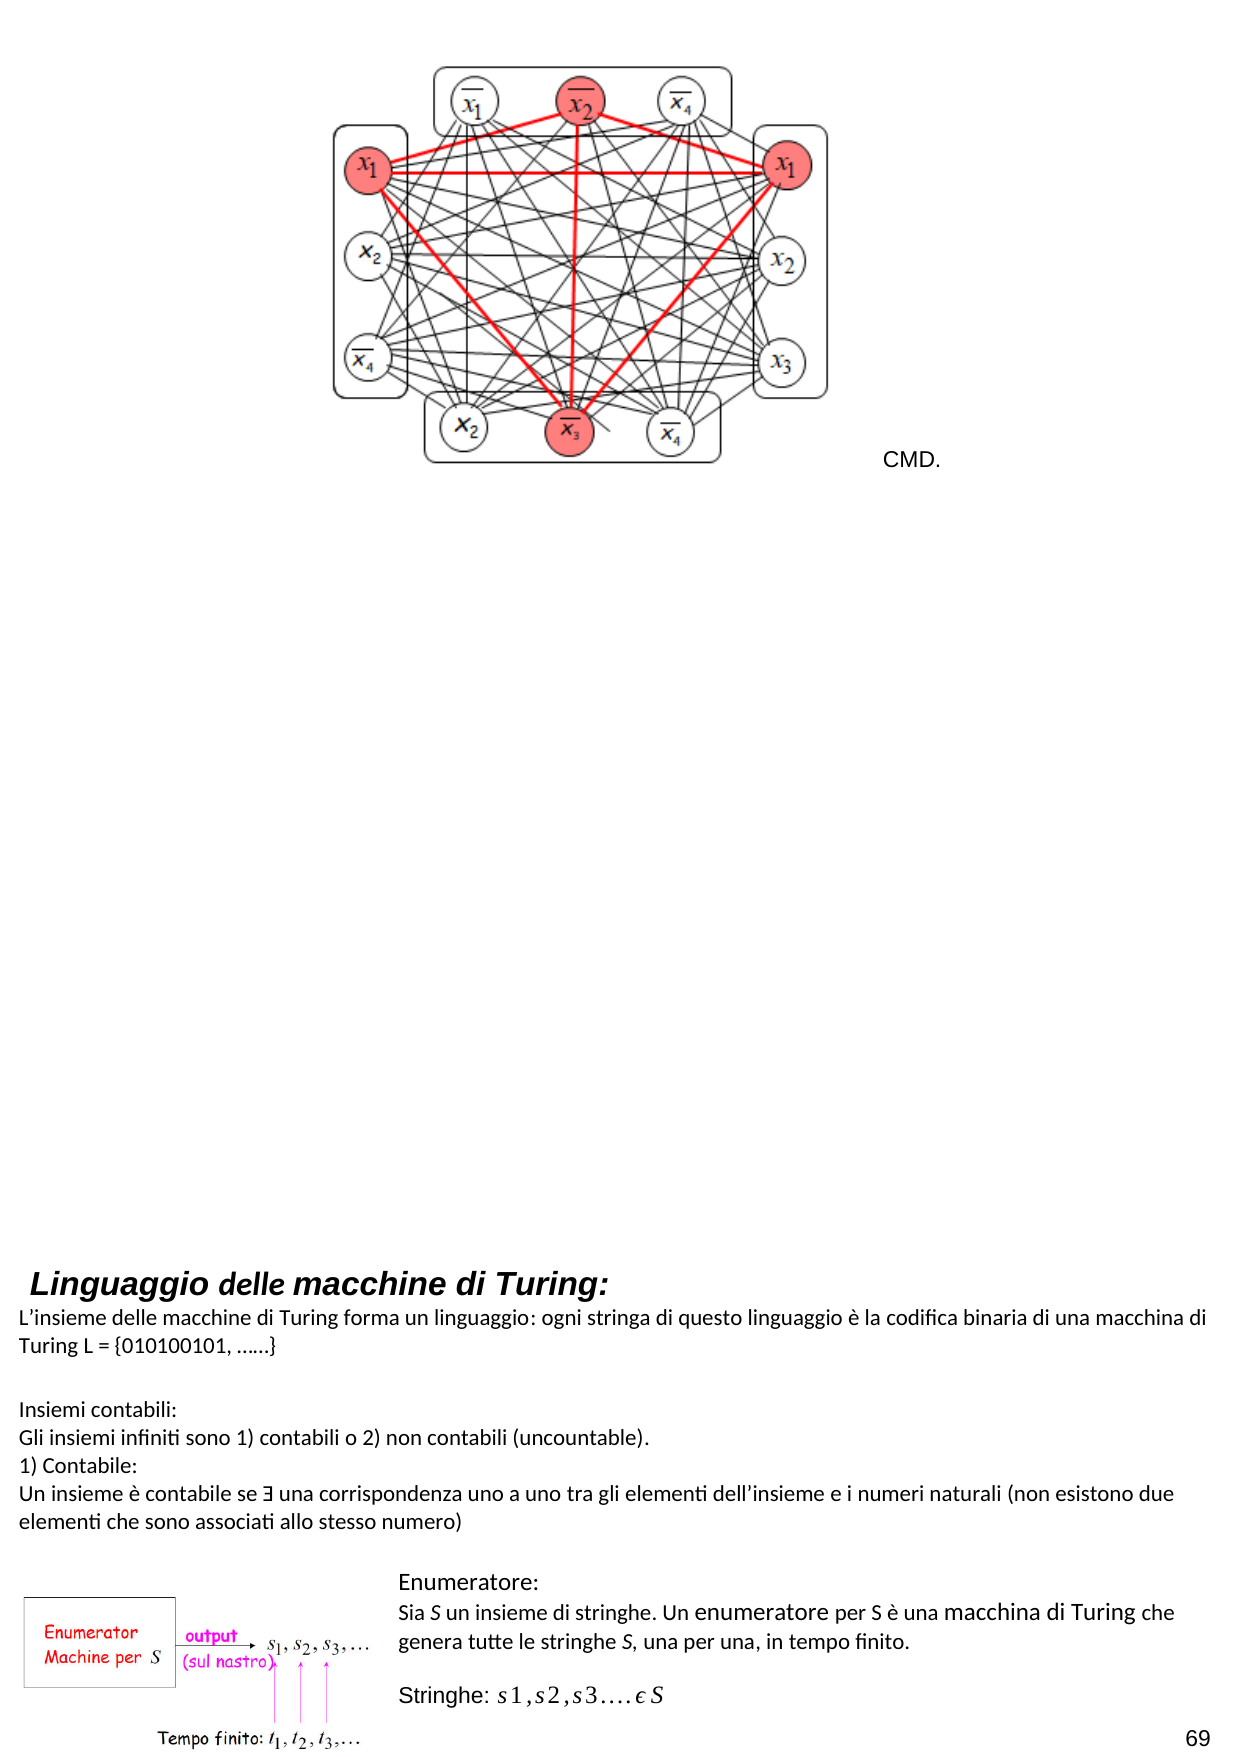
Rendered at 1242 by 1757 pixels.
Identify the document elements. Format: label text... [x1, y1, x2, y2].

text 1) Contabile: [19, 1451, 1225, 1479]
text L’insieme delle macchine di Turing forma un linguaggio: ogni stringa di questo linguaggio è la codifica binaria di una macchina di Turing L = {010100101, ……} [19, 1303, 1225, 1359]
picture [302, 52, 883, 468]
text Sia S un insieme di stringhe. Un enumeratore per S è una macchina di Turing che genera tutte le stringhe S, una per una, in tempo finito. [380, 1596, 1225, 1655]
subtitle Linguaggio delle macchine di Turing: [29, 1263, 1225, 1303]
text Insiemi contabili: [19, 1395, 1225, 1423]
text Un insieme è contabile se Ǝ una corrispondenza uno a uno tra gli elementi dell’insieme e i numeri naturali (non esistono due elementi che sono associati allo stesso numero) [19, 1479, 1225, 1535]
text Enumeratore: [19, 1566, 1225, 1596]
text Gli insiemi infiniti sono 1) contabili o 2) non contabili (uncountable). [19, 1423, 1225, 1451]
text Stringhe: [380, 1681, 1225, 1709]
